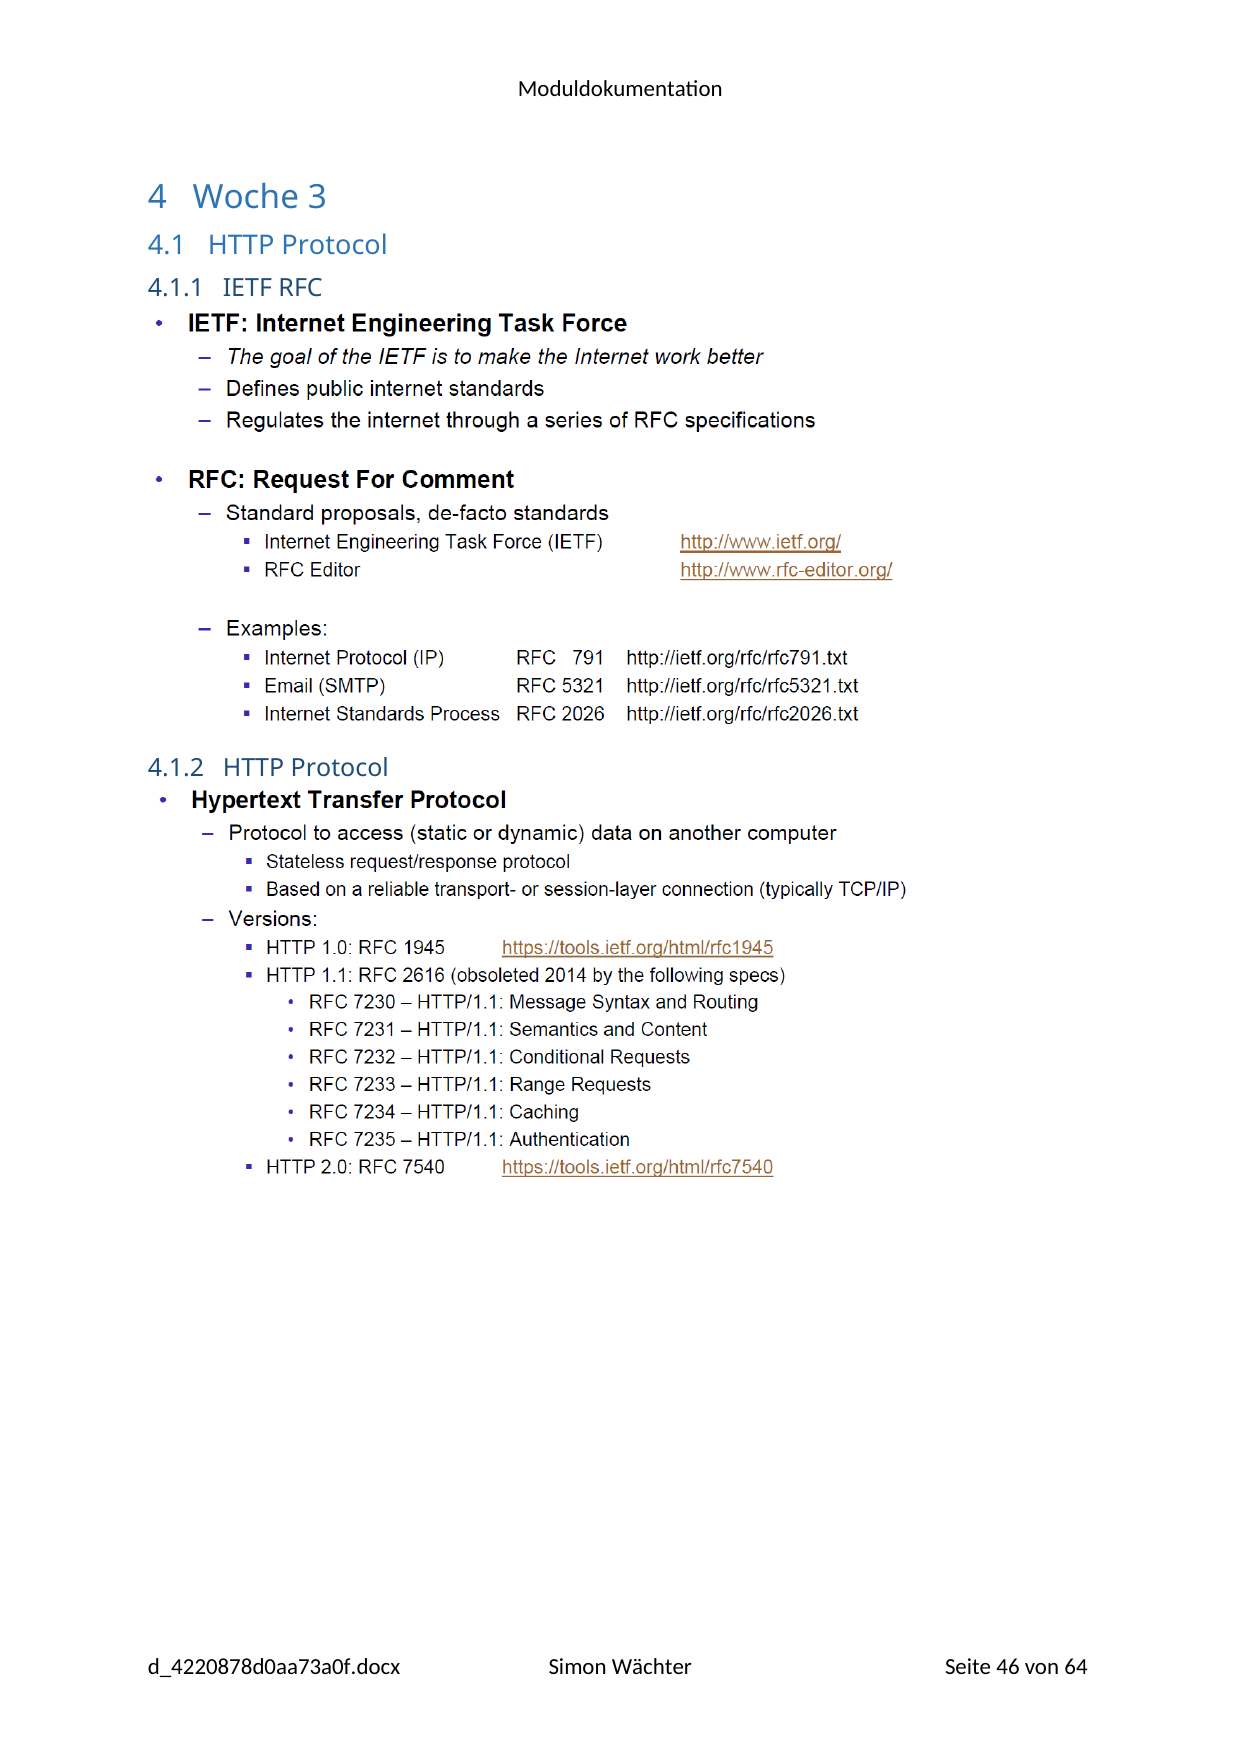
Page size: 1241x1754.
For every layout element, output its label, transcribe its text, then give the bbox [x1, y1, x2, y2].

picture [147, 786, 915, 1188]
picture [147, 306, 910, 731]
subtitle IETF RFC [148, 270, 1093, 304]
subtitle HTTP Protocol [148, 226, 1093, 263]
subtitle HTTP Protocol [148, 749, 1093, 784]
subtitle Woche 3 [148, 173, 1093, 218]
